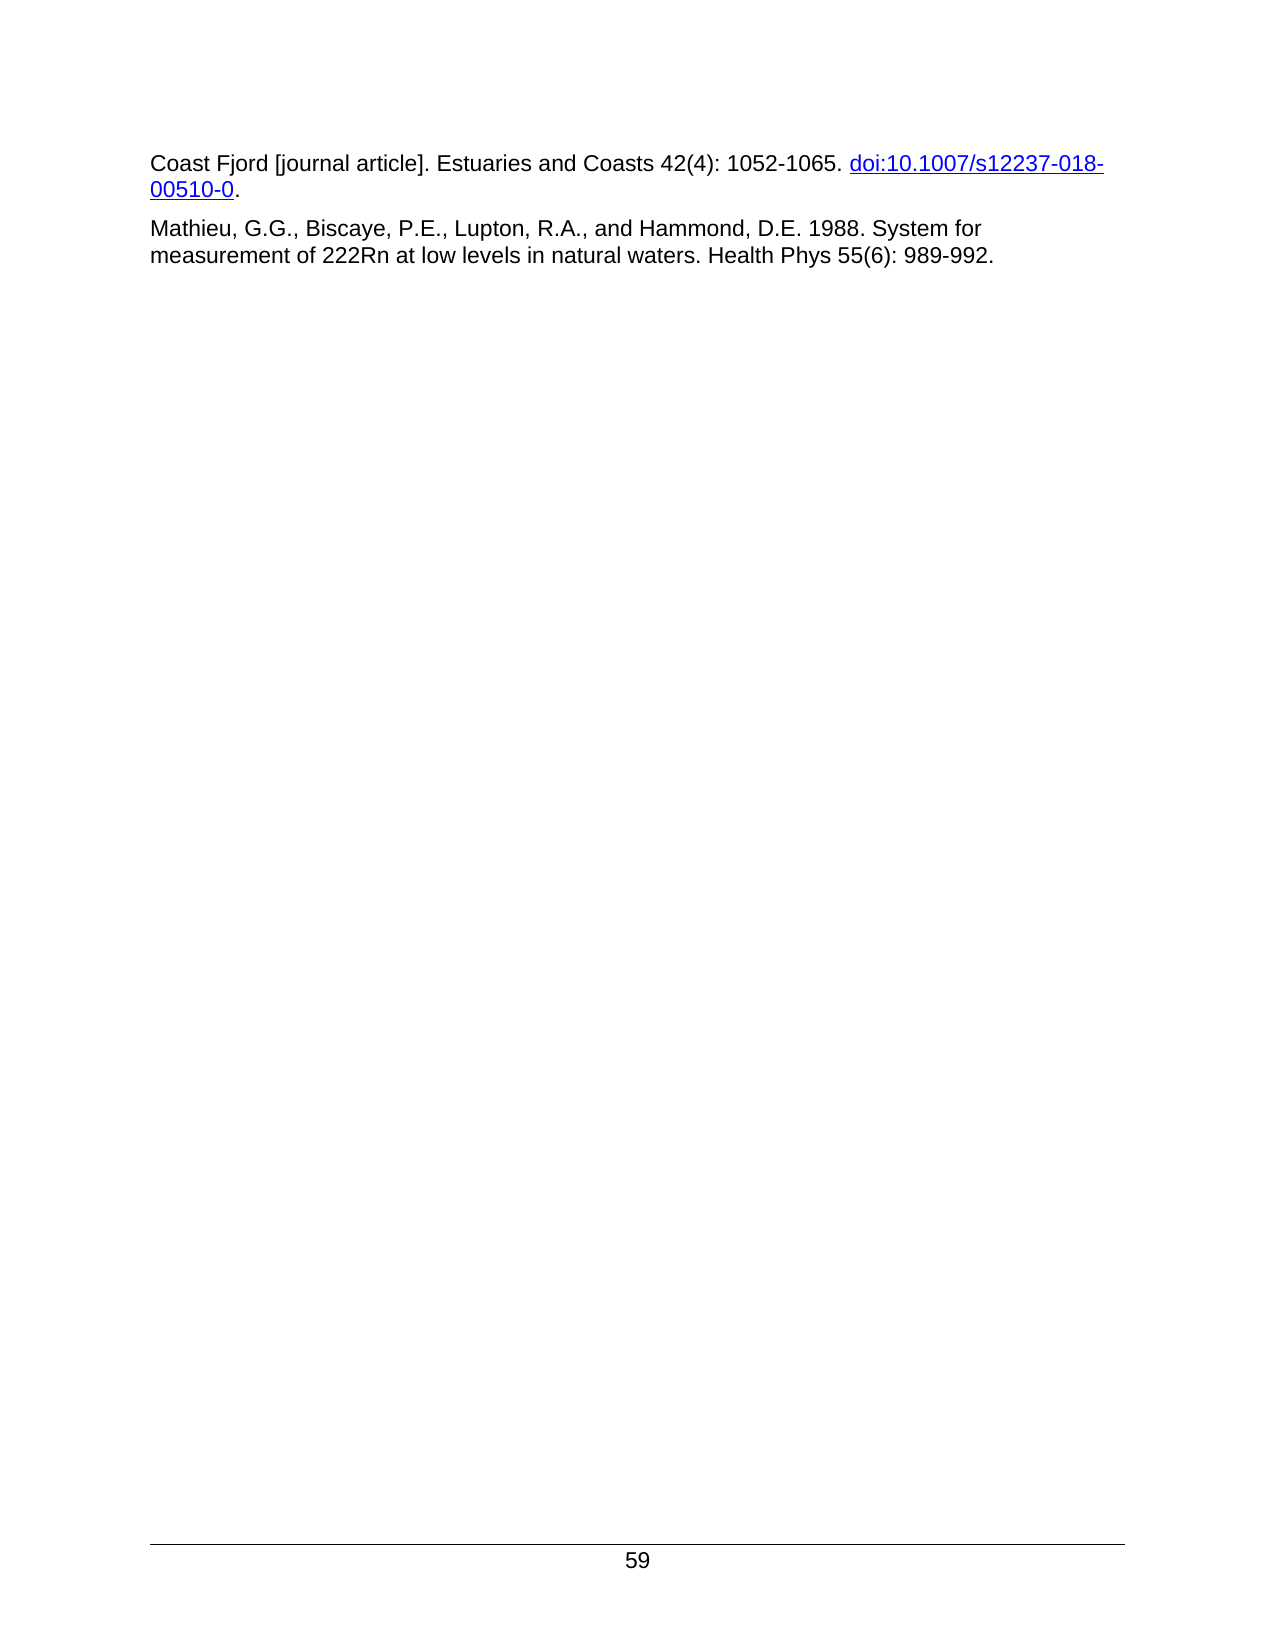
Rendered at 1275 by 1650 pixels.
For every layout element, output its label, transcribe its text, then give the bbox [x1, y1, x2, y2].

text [150, 150, 1125, 203]
text Mathieu, G.G., Biscaye, P.E., Lupton, R.A., and Hammond, D.E. 1988. System for measurement of 222Rn at low levels in natural waters. Health Phys 55(6): 989-992. [150, 215, 1125, 268]
